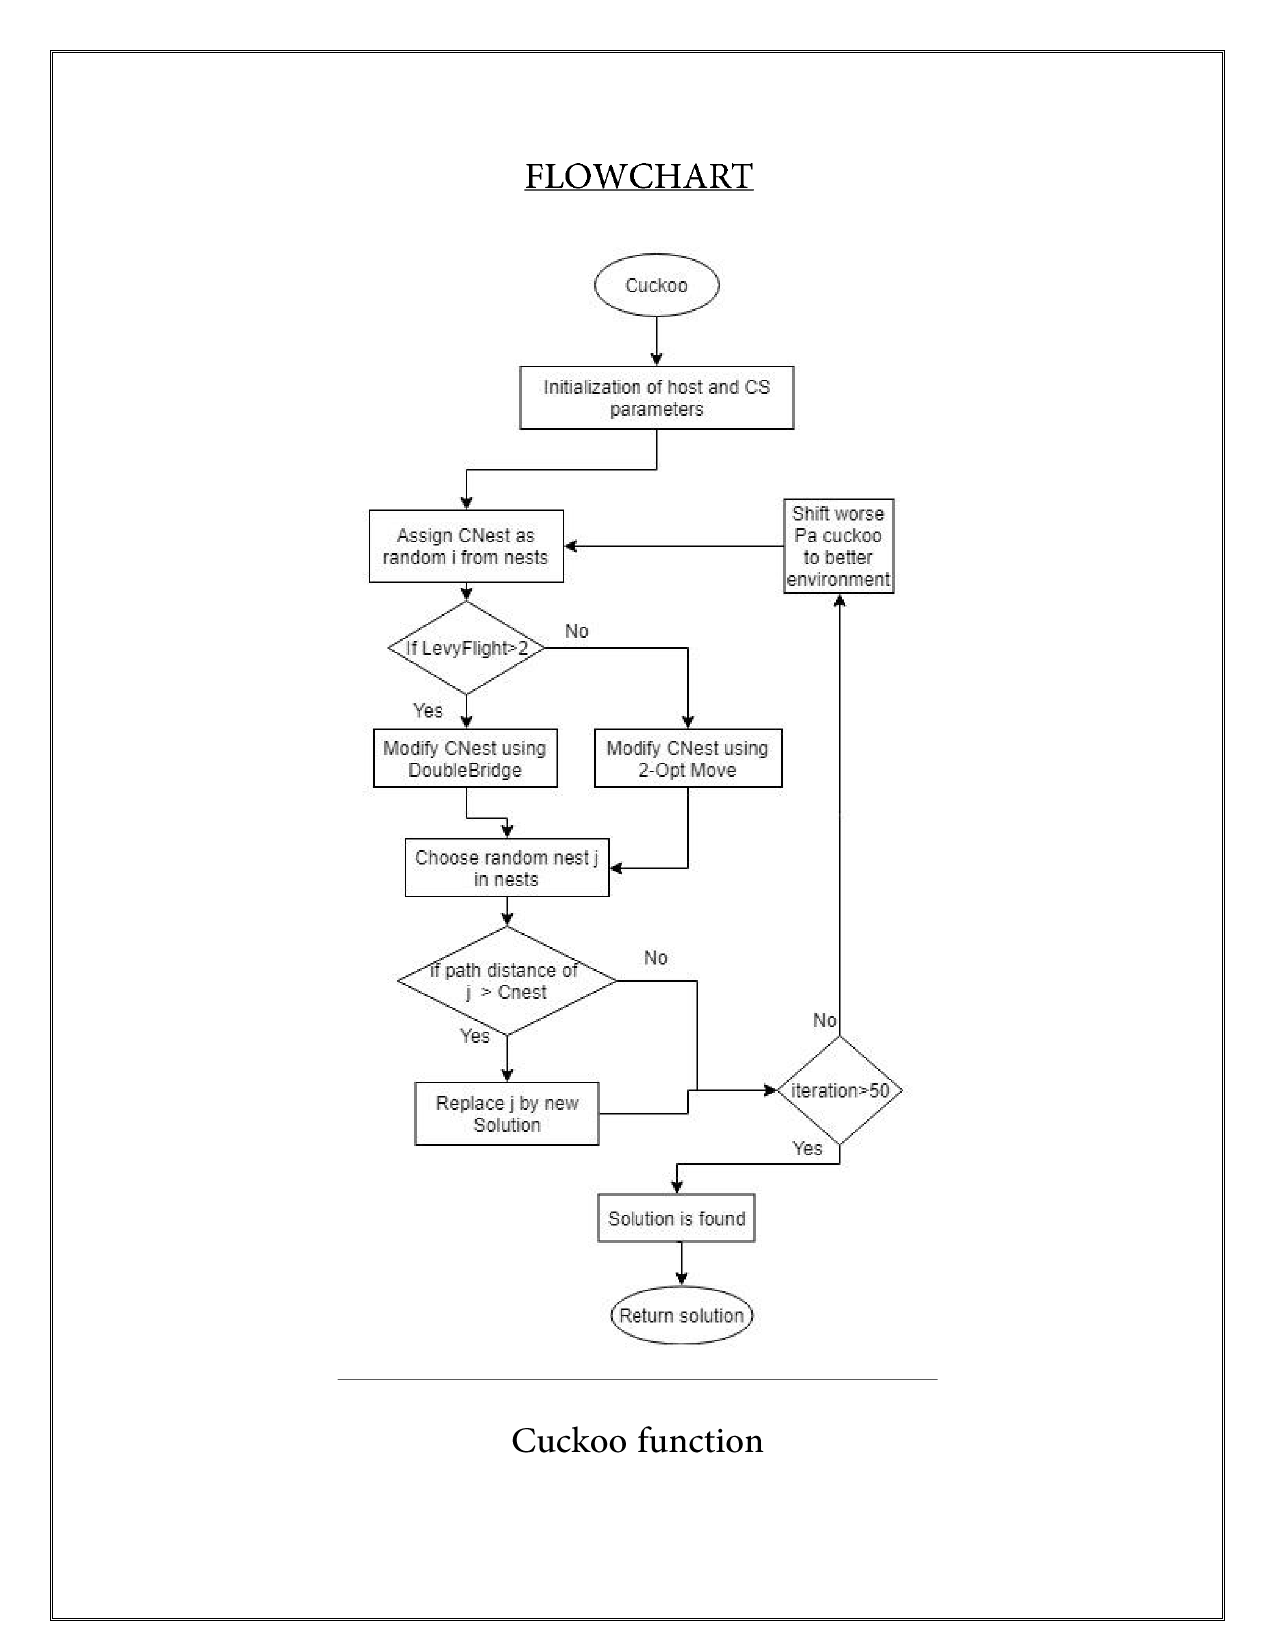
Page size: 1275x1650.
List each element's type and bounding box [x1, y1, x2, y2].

picture [524, 149, 777, 205]
picture [511, 1414, 781, 1469]
picture [337, 223, 938, 1380]
